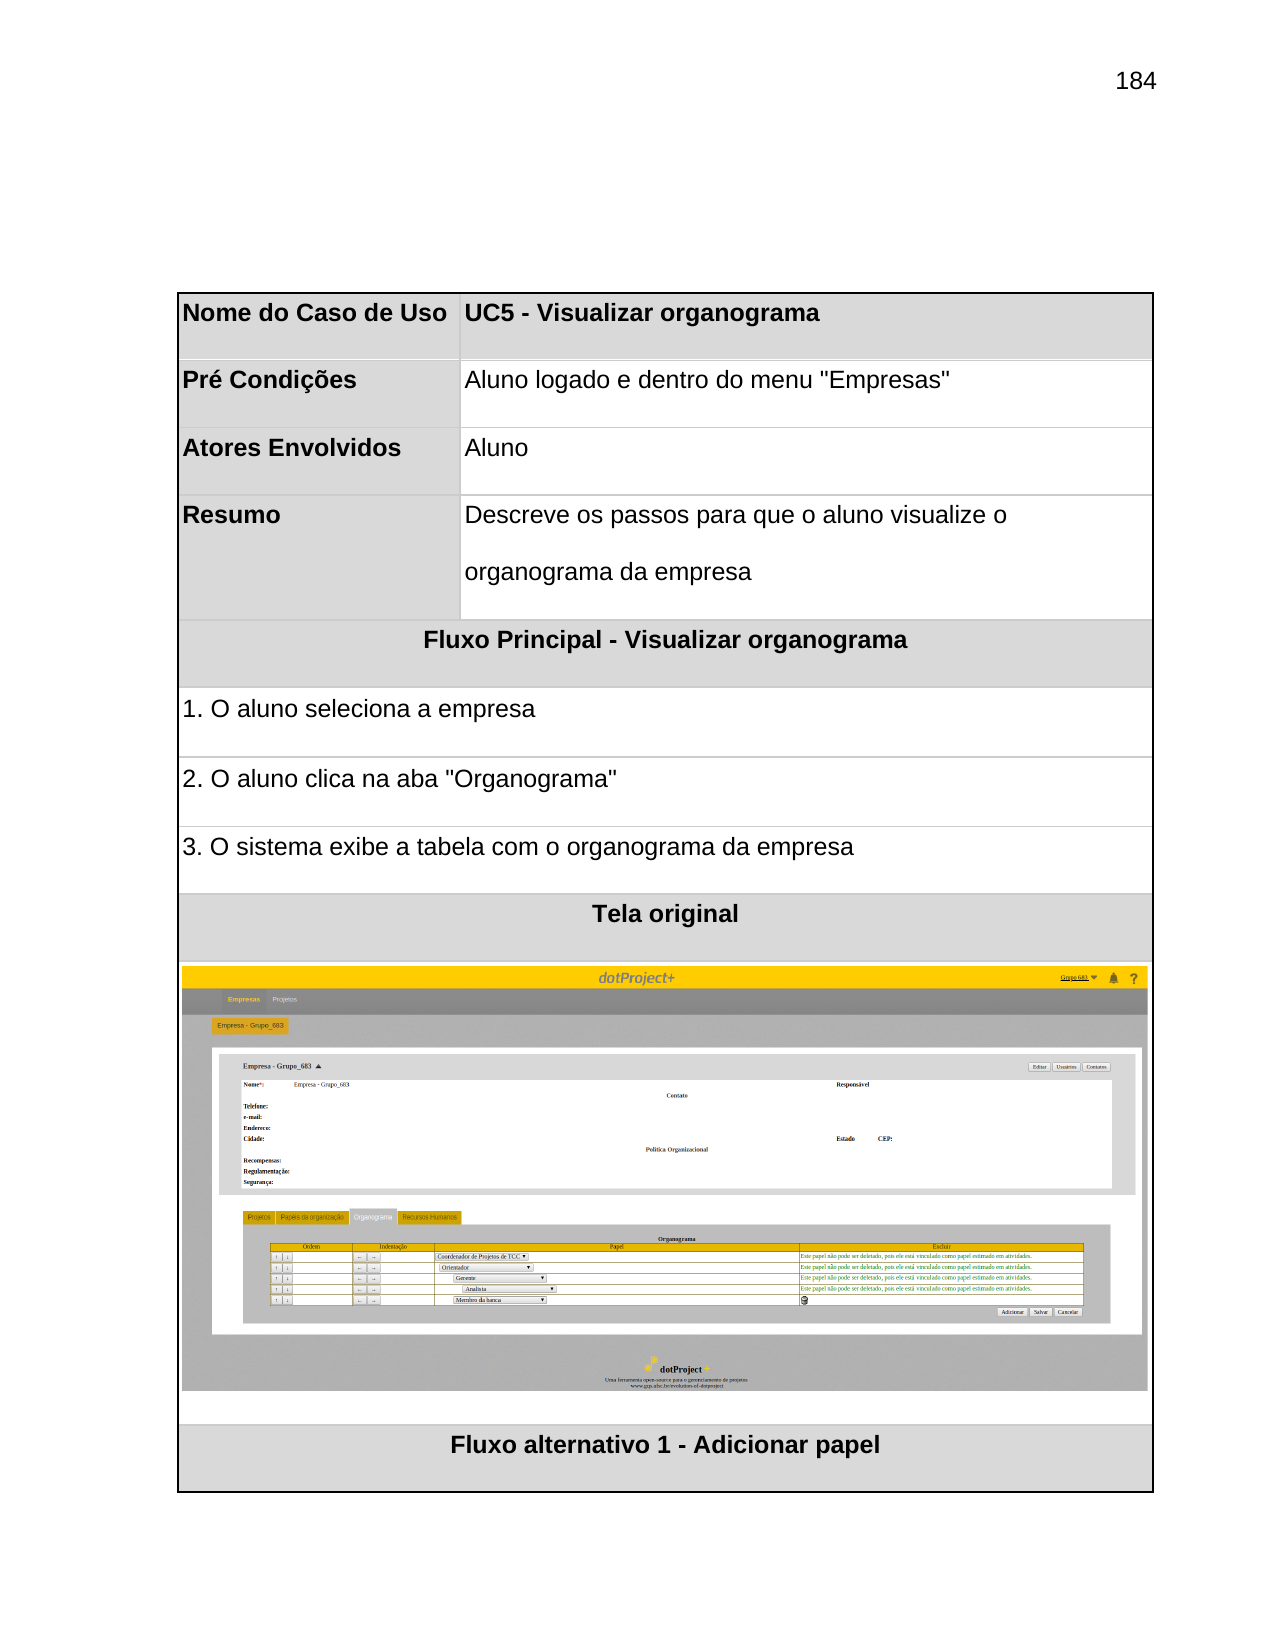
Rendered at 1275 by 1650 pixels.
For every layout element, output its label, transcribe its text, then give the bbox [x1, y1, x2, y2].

table_cell 2. O aluno clica na aba "Organograma" [179, 758, 1152, 826]
table_cell Pré Condições [179, 361, 459, 427]
table_header Nome do Caso de Uso [179, 294, 459, 359]
table_cell Tela original [179, 895, 1152, 960]
table_cell Fluxo Principal - Visualizar organograma [179, 621, 1152, 686]
table_cell Resumo [179, 496, 459, 619]
table_cell 1. O aluno seleciona a empresa [179, 688, 1152, 756]
table_header UC5 - Visualizar organograma [461, 294, 1152, 359]
table_cell Descreve os passos para que o aluno visualize o organograma da empresa [461, 496, 1152, 619]
picture [182, 966, 1148, 1391]
table_cell Fluxo alternativo 1 - Adicionar papel [179, 1426, 1152, 1491]
table_cell Atores Envolvidos [179, 428, 459, 494]
table_cell Aluno logado e dentro do menu "Empresas" [461, 361, 1152, 427]
table_cell Aluno [461, 428, 1152, 494]
table_cell 3. O sistema exibe a tabela com o organograma da empresa [179, 827, 1152, 893]
table_cell [179, 962, 1152, 1424]
